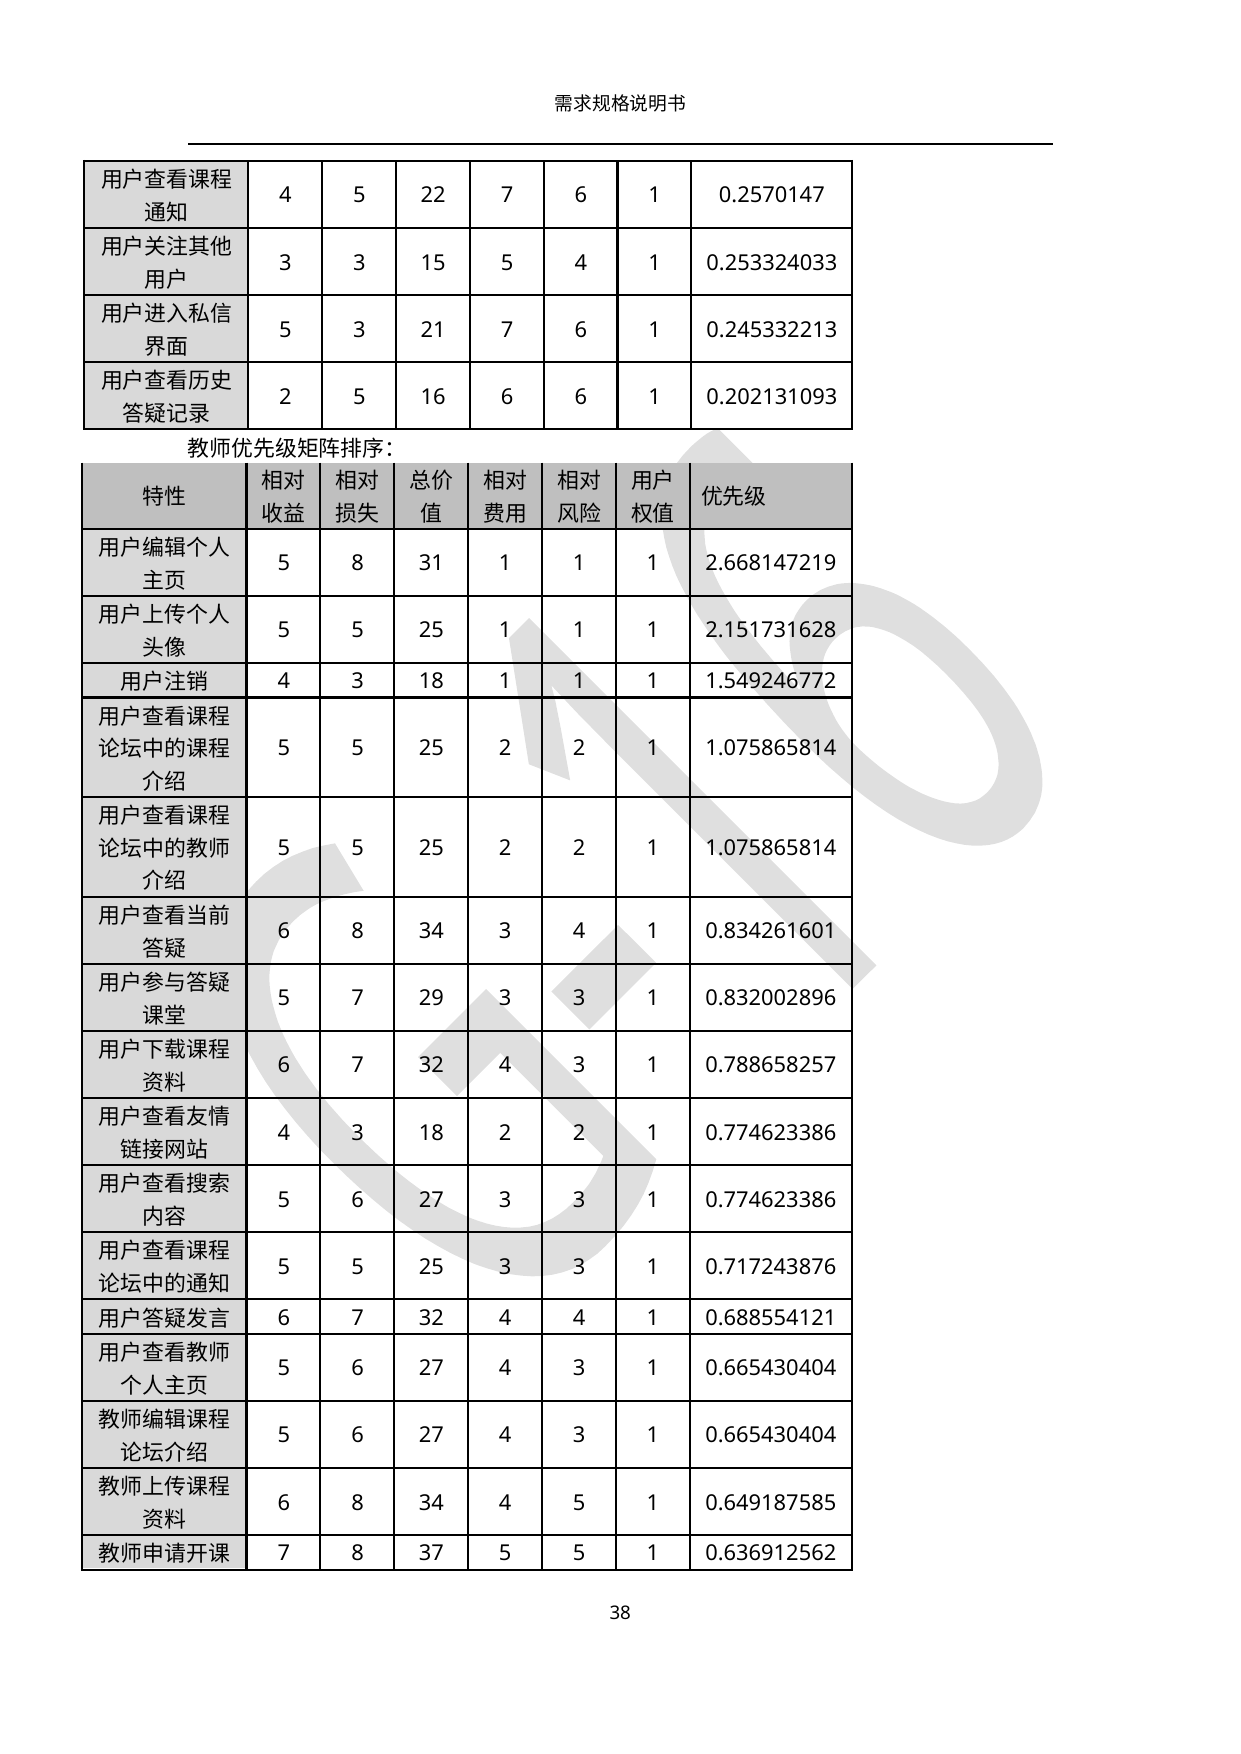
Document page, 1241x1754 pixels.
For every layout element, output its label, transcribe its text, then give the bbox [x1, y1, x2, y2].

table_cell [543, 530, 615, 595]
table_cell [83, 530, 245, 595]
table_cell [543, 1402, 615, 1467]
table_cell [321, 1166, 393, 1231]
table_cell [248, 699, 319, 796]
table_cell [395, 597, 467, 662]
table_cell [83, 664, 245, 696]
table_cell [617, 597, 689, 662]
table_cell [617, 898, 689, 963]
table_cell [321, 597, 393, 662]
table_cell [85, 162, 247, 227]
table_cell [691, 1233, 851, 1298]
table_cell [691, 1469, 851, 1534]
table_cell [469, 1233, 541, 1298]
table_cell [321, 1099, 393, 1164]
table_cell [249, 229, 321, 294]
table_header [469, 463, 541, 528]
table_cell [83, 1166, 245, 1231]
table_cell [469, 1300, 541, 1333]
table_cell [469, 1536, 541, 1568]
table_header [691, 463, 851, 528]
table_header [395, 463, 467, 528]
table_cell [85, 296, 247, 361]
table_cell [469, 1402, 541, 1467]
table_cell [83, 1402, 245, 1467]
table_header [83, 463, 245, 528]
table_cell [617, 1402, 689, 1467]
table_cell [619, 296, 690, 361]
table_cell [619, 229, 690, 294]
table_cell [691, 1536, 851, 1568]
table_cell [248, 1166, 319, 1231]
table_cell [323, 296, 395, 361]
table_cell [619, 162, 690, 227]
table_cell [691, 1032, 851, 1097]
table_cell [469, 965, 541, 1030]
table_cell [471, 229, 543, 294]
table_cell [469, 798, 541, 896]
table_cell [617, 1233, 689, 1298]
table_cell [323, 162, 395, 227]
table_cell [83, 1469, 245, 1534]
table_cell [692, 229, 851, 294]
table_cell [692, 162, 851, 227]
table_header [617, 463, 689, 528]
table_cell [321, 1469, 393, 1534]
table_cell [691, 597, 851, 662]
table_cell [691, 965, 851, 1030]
text 教师优先级矩阵排序： [187, 430, 1053, 463]
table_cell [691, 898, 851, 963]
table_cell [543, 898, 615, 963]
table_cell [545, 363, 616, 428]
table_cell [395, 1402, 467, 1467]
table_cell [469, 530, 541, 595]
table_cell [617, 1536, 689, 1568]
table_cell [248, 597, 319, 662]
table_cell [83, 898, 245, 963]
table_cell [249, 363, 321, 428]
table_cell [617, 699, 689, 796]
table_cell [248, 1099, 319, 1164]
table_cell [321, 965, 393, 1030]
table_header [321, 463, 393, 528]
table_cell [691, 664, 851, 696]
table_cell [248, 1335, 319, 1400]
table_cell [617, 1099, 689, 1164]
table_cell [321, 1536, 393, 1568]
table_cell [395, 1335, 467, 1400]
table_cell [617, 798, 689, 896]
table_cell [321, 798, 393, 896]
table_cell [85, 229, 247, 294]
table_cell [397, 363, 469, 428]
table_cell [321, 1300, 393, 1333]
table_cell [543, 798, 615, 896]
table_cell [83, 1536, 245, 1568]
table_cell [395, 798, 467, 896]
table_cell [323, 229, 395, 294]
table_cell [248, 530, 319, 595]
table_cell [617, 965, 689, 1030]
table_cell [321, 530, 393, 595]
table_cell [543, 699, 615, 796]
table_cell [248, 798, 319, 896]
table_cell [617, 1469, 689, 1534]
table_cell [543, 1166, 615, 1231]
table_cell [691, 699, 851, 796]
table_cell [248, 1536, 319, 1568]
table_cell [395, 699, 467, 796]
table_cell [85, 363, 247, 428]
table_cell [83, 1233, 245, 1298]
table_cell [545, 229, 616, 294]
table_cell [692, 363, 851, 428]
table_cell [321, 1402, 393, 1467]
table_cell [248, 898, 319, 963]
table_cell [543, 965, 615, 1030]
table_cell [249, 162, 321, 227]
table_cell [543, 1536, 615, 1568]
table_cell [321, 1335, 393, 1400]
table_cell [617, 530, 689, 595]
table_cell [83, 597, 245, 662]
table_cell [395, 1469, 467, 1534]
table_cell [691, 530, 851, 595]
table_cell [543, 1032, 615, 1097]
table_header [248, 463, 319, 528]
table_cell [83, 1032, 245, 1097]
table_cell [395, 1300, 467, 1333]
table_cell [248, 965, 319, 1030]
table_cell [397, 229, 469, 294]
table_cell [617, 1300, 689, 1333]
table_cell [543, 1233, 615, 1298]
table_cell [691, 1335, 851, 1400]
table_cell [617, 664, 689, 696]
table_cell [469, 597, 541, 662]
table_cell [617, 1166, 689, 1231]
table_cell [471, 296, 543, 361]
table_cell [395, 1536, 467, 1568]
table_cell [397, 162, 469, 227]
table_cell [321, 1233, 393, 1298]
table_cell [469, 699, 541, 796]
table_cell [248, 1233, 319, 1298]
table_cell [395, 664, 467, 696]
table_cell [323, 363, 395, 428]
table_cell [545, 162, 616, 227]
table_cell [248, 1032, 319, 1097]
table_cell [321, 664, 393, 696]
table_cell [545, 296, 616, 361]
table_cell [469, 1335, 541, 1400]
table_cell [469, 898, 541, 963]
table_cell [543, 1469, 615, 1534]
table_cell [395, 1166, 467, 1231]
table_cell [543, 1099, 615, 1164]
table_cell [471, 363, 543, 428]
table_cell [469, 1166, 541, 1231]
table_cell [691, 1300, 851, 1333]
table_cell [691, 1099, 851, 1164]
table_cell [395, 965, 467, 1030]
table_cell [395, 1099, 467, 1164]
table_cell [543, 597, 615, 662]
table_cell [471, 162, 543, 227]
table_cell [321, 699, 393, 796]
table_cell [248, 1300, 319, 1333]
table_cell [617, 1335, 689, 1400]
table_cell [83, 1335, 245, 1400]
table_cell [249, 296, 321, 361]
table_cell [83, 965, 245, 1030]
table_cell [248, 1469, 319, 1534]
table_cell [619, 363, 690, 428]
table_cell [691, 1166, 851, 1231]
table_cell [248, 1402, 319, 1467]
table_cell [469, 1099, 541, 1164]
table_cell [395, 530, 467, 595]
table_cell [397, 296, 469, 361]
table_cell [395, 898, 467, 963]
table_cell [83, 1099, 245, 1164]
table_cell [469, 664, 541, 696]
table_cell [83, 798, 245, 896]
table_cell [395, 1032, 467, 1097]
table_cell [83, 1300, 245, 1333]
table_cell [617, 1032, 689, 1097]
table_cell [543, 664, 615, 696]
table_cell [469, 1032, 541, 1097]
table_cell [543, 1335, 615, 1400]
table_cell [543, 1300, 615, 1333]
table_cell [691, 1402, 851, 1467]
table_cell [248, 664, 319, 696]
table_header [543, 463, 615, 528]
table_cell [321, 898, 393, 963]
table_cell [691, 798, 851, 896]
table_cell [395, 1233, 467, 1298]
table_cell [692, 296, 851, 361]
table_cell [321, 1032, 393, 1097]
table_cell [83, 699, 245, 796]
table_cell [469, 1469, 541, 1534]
